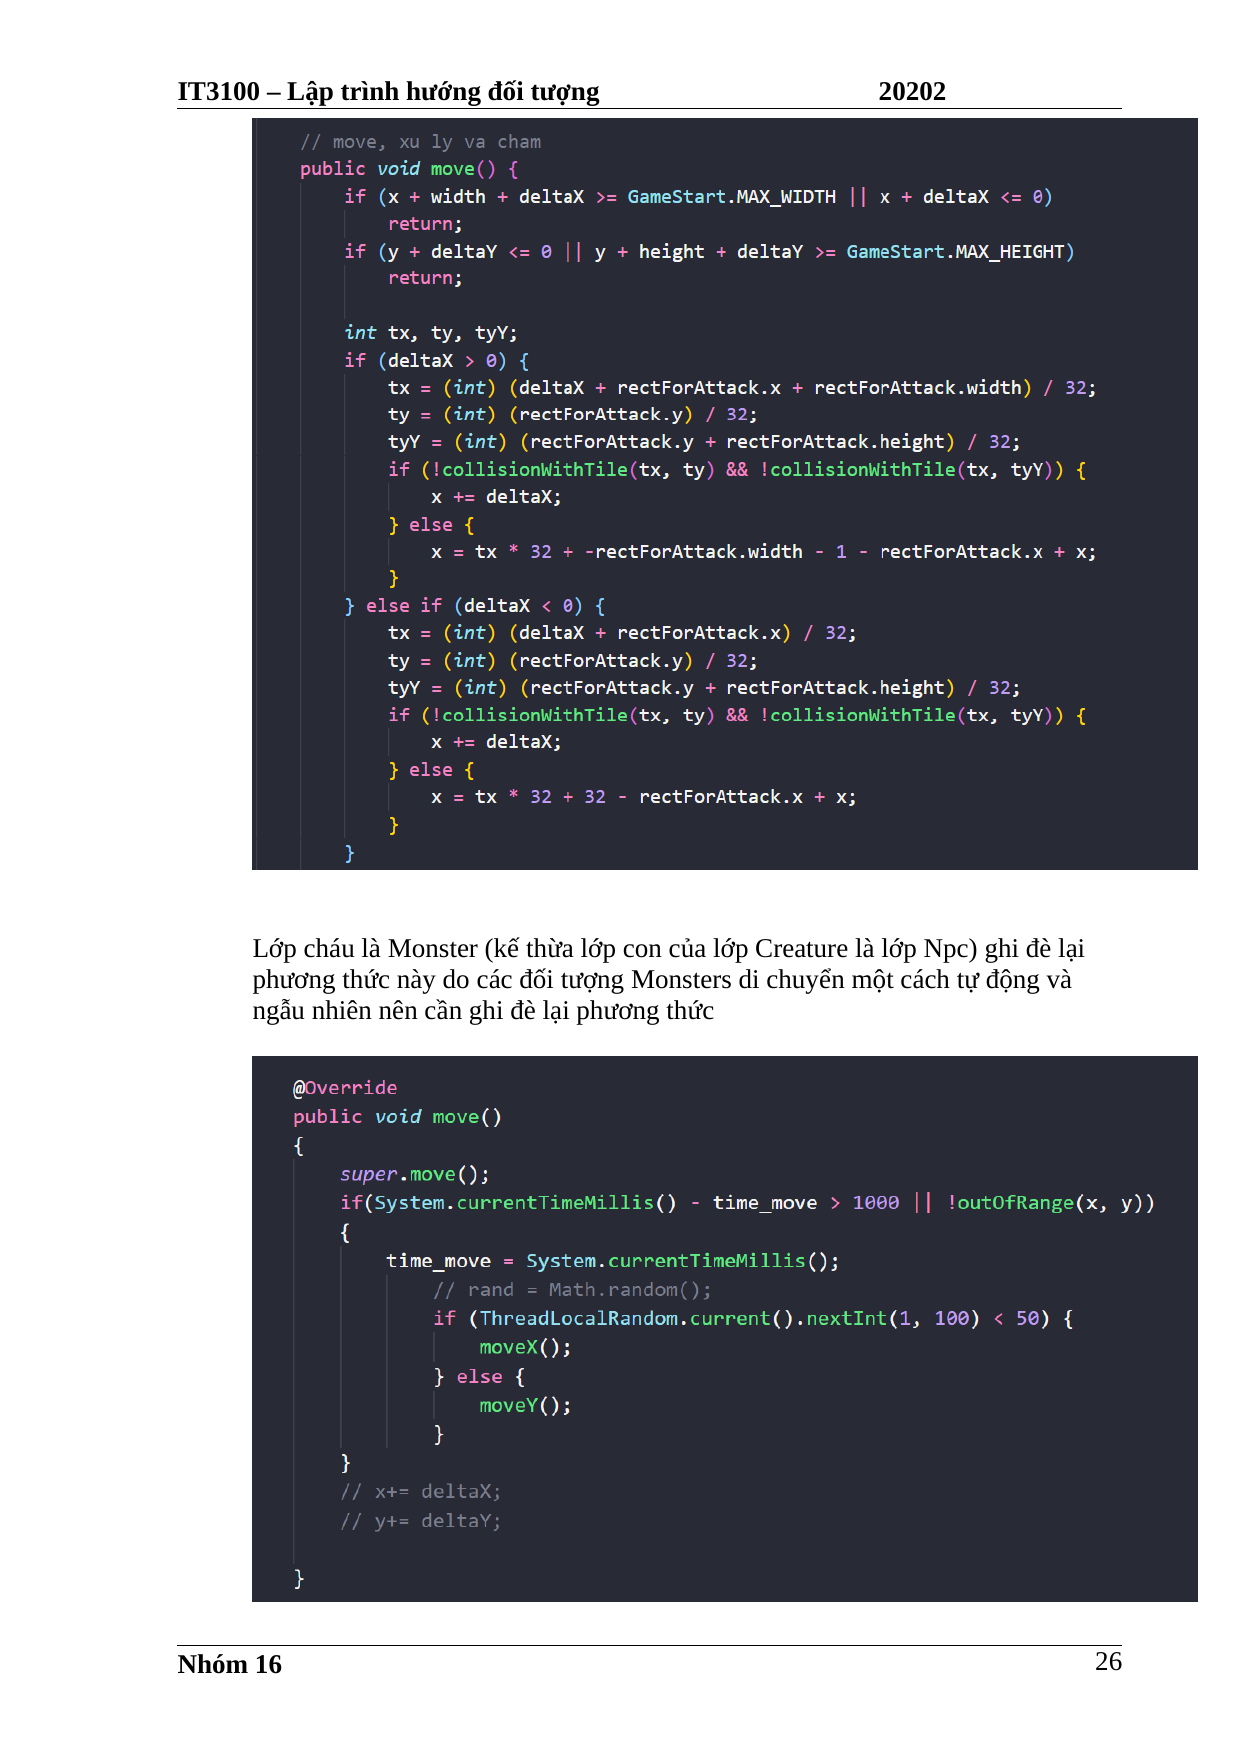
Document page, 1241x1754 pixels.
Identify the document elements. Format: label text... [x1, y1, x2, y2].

picture [252, 118, 1198, 870]
picture [252, 1056, 1198, 1602]
text Lớp cháu là Monster (kế thừa lớp con của lớp Creature là lớp Npc) ghi đè lại phương thức này do các đối tượng Monsters di chuyển một cách tự động và ngẫu nhiên nên cần ghi đè lại phương thức [252, 932, 1122, 1025]
